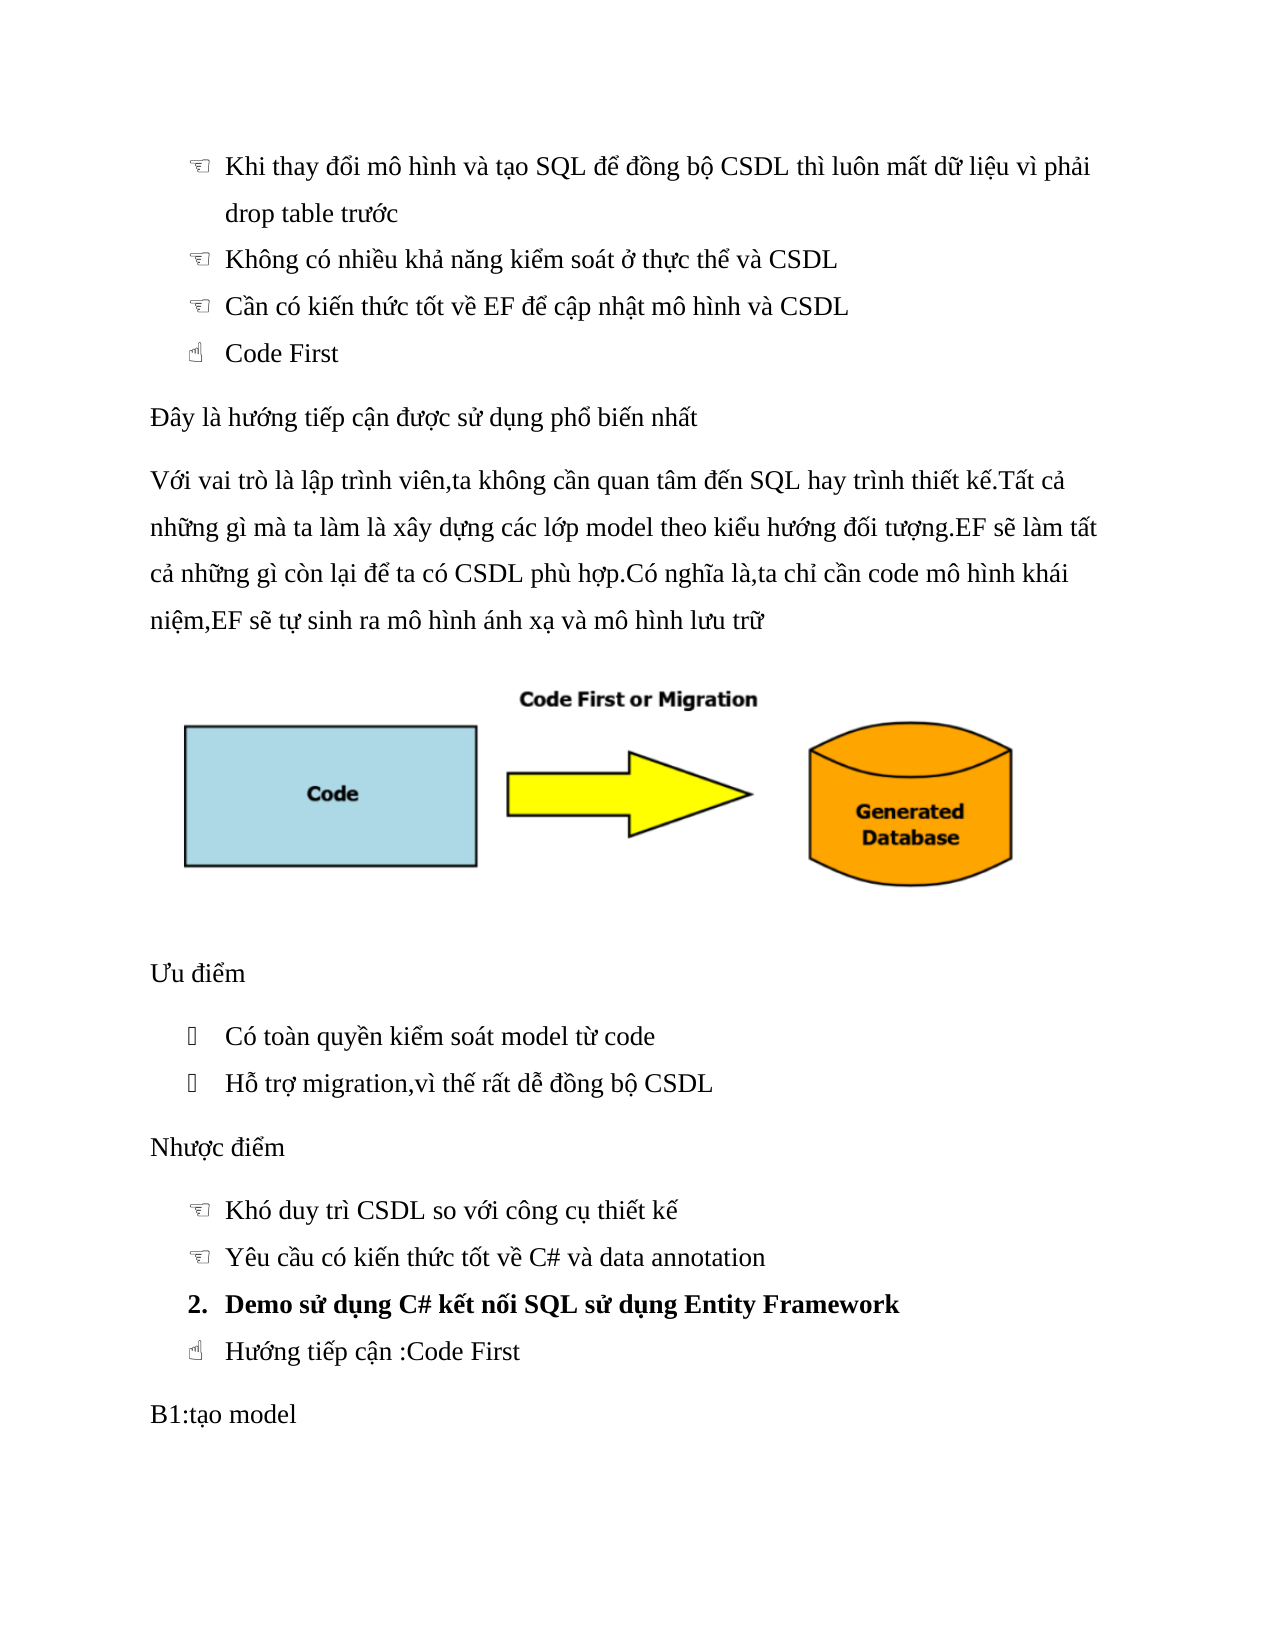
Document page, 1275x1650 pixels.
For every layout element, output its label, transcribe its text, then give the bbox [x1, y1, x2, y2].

text Nhược điểm [150, 1131, 1125, 1162]
picture [150, 667, 1125, 927]
list Demo sử dụng C# kết nối SQL sử dụng Entity Framework [187, 1288, 1125, 1319]
text Ưu điểm [150, 957, 1125, 988]
list Hỗ trợ migration,vì thế rất dễ đồng bộ CSDL [187, 1067, 1125, 1099]
text Đây là hướng tiếp cận được sử dụng phổ biến nhất [150, 401, 1125, 432]
list Code First [187, 337, 1125, 368]
list Không có nhiều khả năng kiểm soát ở thực thể và CSDL [187, 243, 1125, 275]
text B1:tạo model [150, 1398, 1125, 1429]
list Khó duy trì CSDL so với công cụ thiết kế [187, 1194, 1125, 1226]
text Với vai trò là lập trình viên,ta không cần quan tâm đến SQL hay trình thiết kế.Tất cả những gì mà ta làm là xây dựng các lớp model theo kiểu hướng đối tượng.EF sẽ làm tất cả những gì còn lại để ta có CSDL phù hợp.Có nghĩa là,ta chỉ cần code mô hình khái niệm,EF sẽ tự sinh ra mô hình ánh xạ và mô hình lưu trữ [150, 464, 1125, 635]
list Khi thay đổi mô hình và tạo SQL để đồng bộ CSDL thì luôn mất dữ liệu vì phải drop table trước [187, 150, 1125, 228]
list Cần có kiến thức tốt về EF để cập nhật mô hình và CSDL [187, 290, 1125, 322]
list Yêu cầu có kiến thức tốt về C# và data annotation [187, 1241, 1125, 1272]
list Có toàn quyền kiểm soát model từ code [187, 1021, 1125, 1052]
list Hướng tiếp cận :Code First [187, 1335, 1125, 1366]
